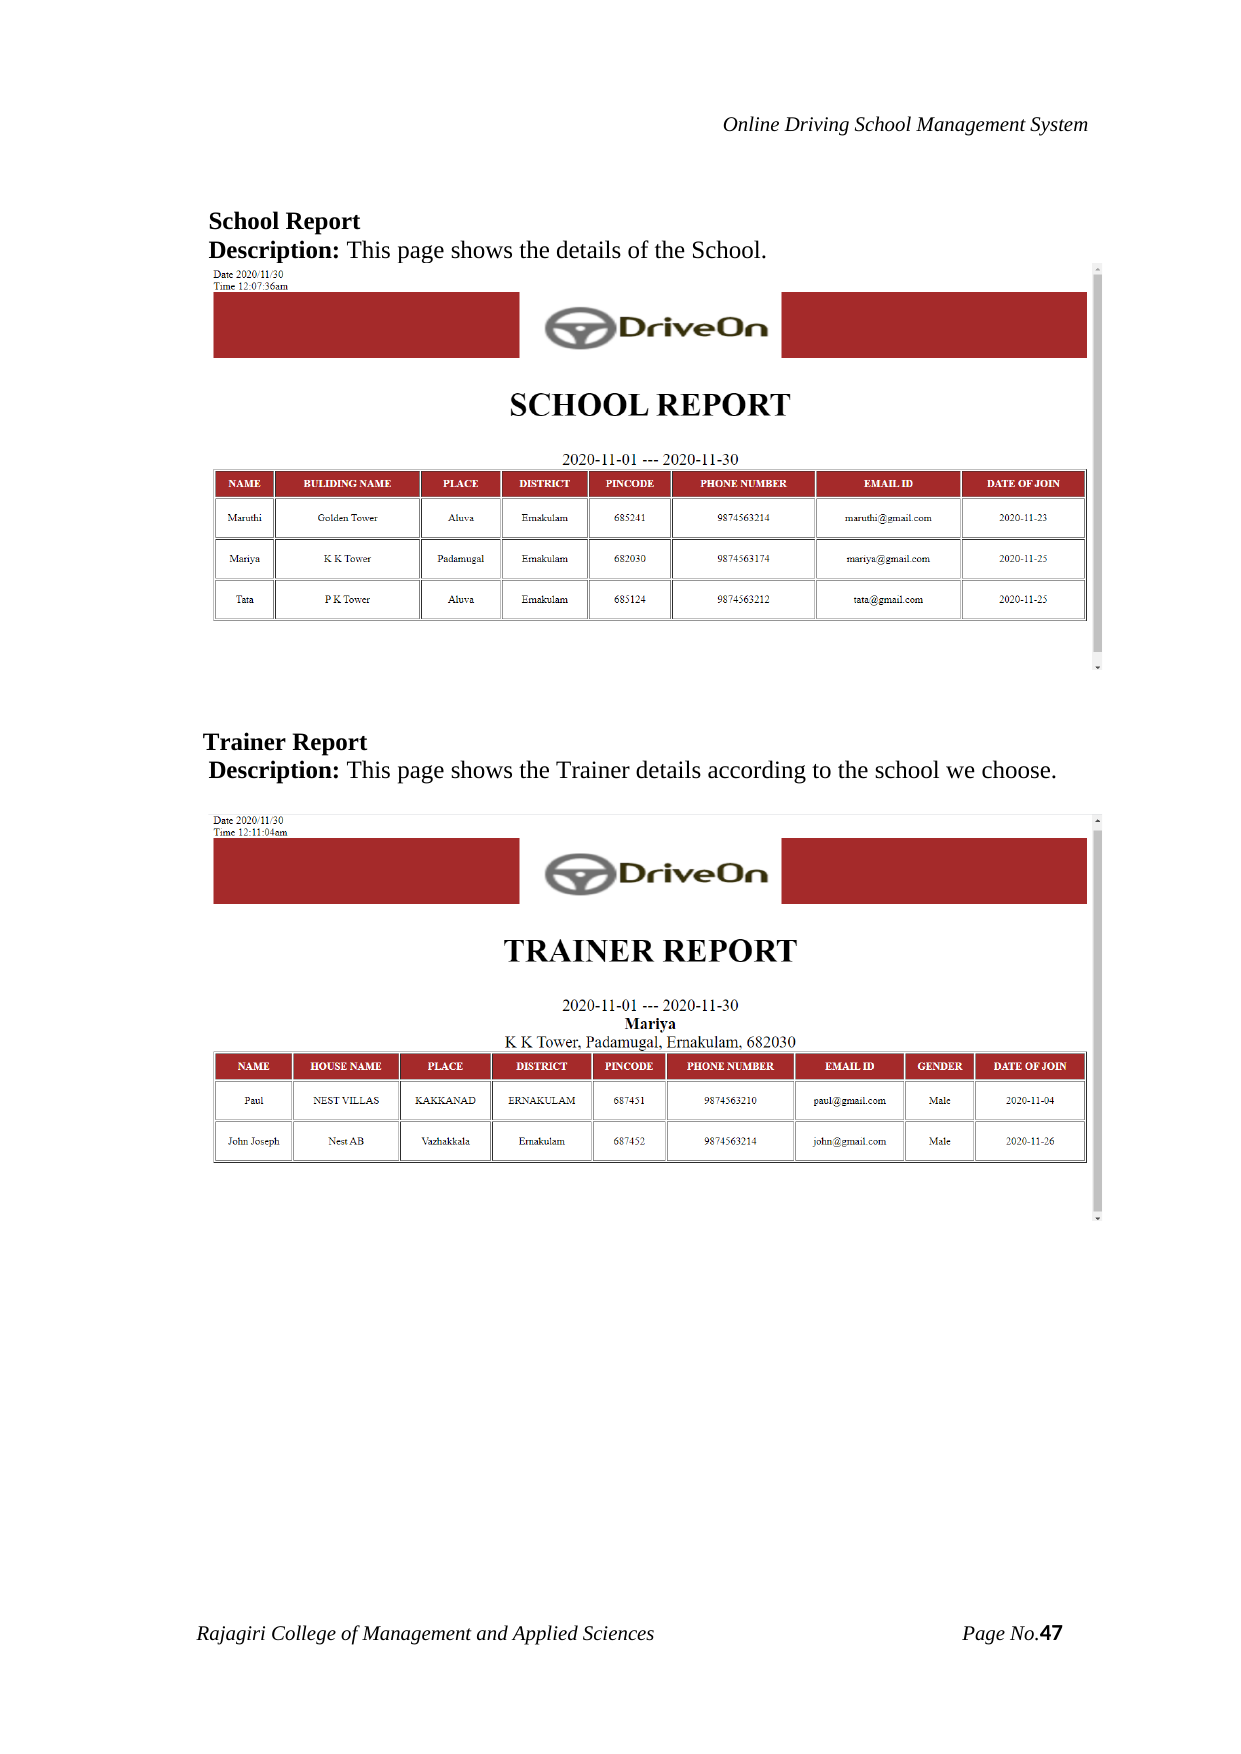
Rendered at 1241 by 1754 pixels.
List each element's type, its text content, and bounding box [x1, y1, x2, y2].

text Description: This page shows the Trainer details according to the school we choose. [208, 756, 1090, 784]
picture [208, 263, 1103, 670]
text School Report [208, 206, 1090, 235]
text Description: This page shows the details of the School. [208, 235, 1090, 263]
picture [208, 813, 1103, 1221]
text Trainer Report [196, 727, 1090, 756]
